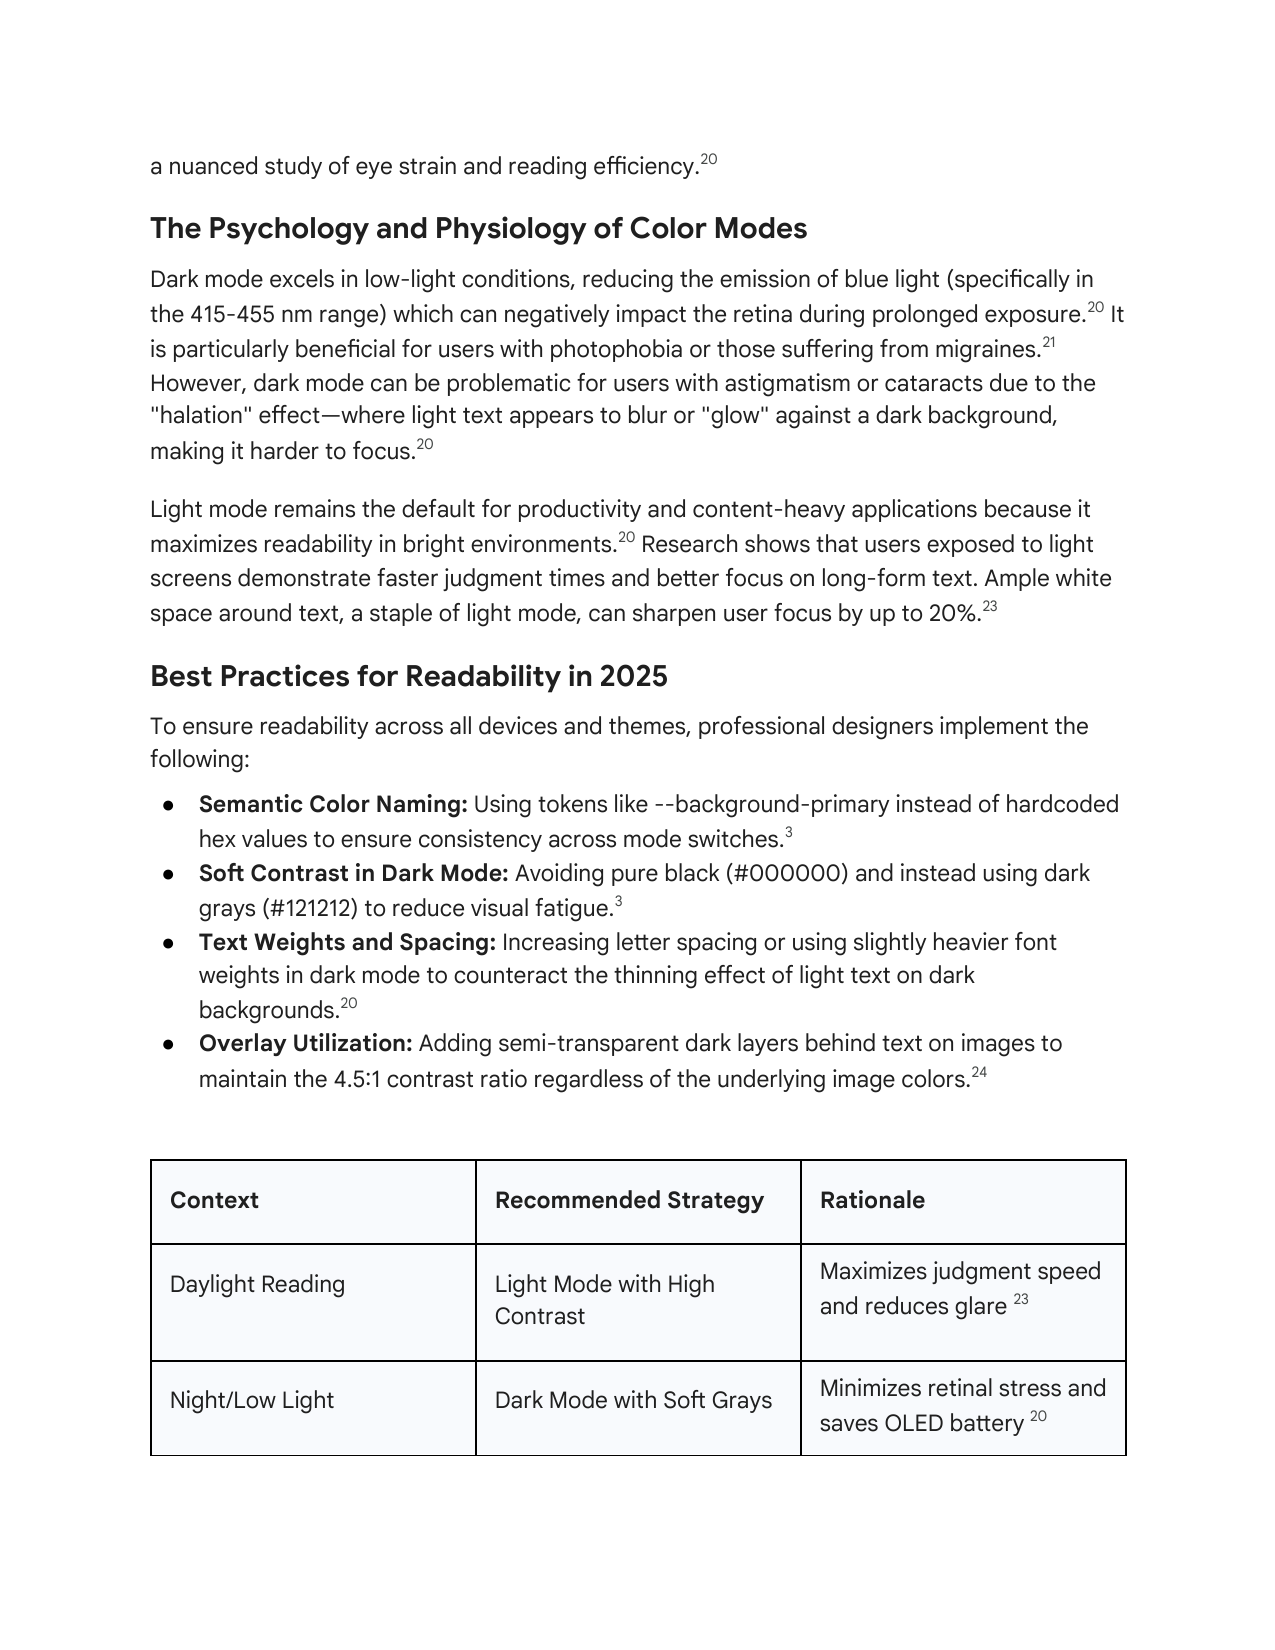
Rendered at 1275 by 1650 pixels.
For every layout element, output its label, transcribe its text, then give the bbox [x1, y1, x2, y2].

subtitle The Psychology and Physiology of Color Modes [150, 211, 1125, 247]
list Semantic Color Naming: Using tokens like --background-primary instead of hardcoded hex values to ensure consistency across mode switches.3 [161, 790, 1125, 854]
table_cell Light Mode with High Contrast [477, 1245, 800, 1360]
table_header Recommended Strategy [477, 1161, 800, 1243]
subtitle Best Practices for Readability in 2025 [150, 658, 1125, 694]
text Dark mode excels in low-light conditions, reducing the emission of blue light (specifically in the 415-455 nm range) which can negatively impact the retina during prolonged exposure.20 It is particularly beneficial for users with photophobia or those suffering from migraines.21 However, dark mode can be problematic for users with astigmatism or cataracts due to the "halation" effect—where light text appears to blur or "glow" against a dark background, making it harder to focus.20 [150, 265, 1125, 466]
table_header Rationale [802, 1161, 1125, 1243]
table_cell Maximizes judgment speed and reduces glare 23 [802, 1245, 1125, 1360]
list Overlay Utilization: Adding semi-transparent dark layers behind text on images to maintain the 4.5:1 contrast ratio regardless of the underlying image colors.24 [161, 1030, 1125, 1094]
list Soft Contrast in Dark Mode: Avoiding pure black (#000000) and instead using dark grays (#121212) to reduce visual fatigue.3 [161, 859, 1125, 923]
text To ensure readability across all devices and themes, professional designers implement the following: [150, 712, 1125, 773]
table_header Context [152, 1161, 475, 1243]
table_cell Minimizes retinal stress and saves OLED battery 20 [802, 1362, 1125, 1454]
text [150, 150, 1125, 181]
table_cell Daylight Reading [152, 1245, 475, 1360]
text Light mode remains the default for productivity and content-heavy applications because it maximizes readability in bright environments.20 Research shows that users exposed to light screens demonstrate faster judgment times and better focus on long-form text. Ample white space around text, a staple of light mode, can sharpen user focus by up to 20%.23 [150, 496, 1125, 628]
list Text Weights and Spacing: Increasing letter spacing or using slightly heavier font weights in dark mode to counteract the thinning effect of light text on dark backgrounds.20 [161, 928, 1125, 1025]
table_cell Night/Low Light [152, 1362, 475, 1454]
table_cell Dark Mode with Soft Grays [477, 1362, 800, 1454]
